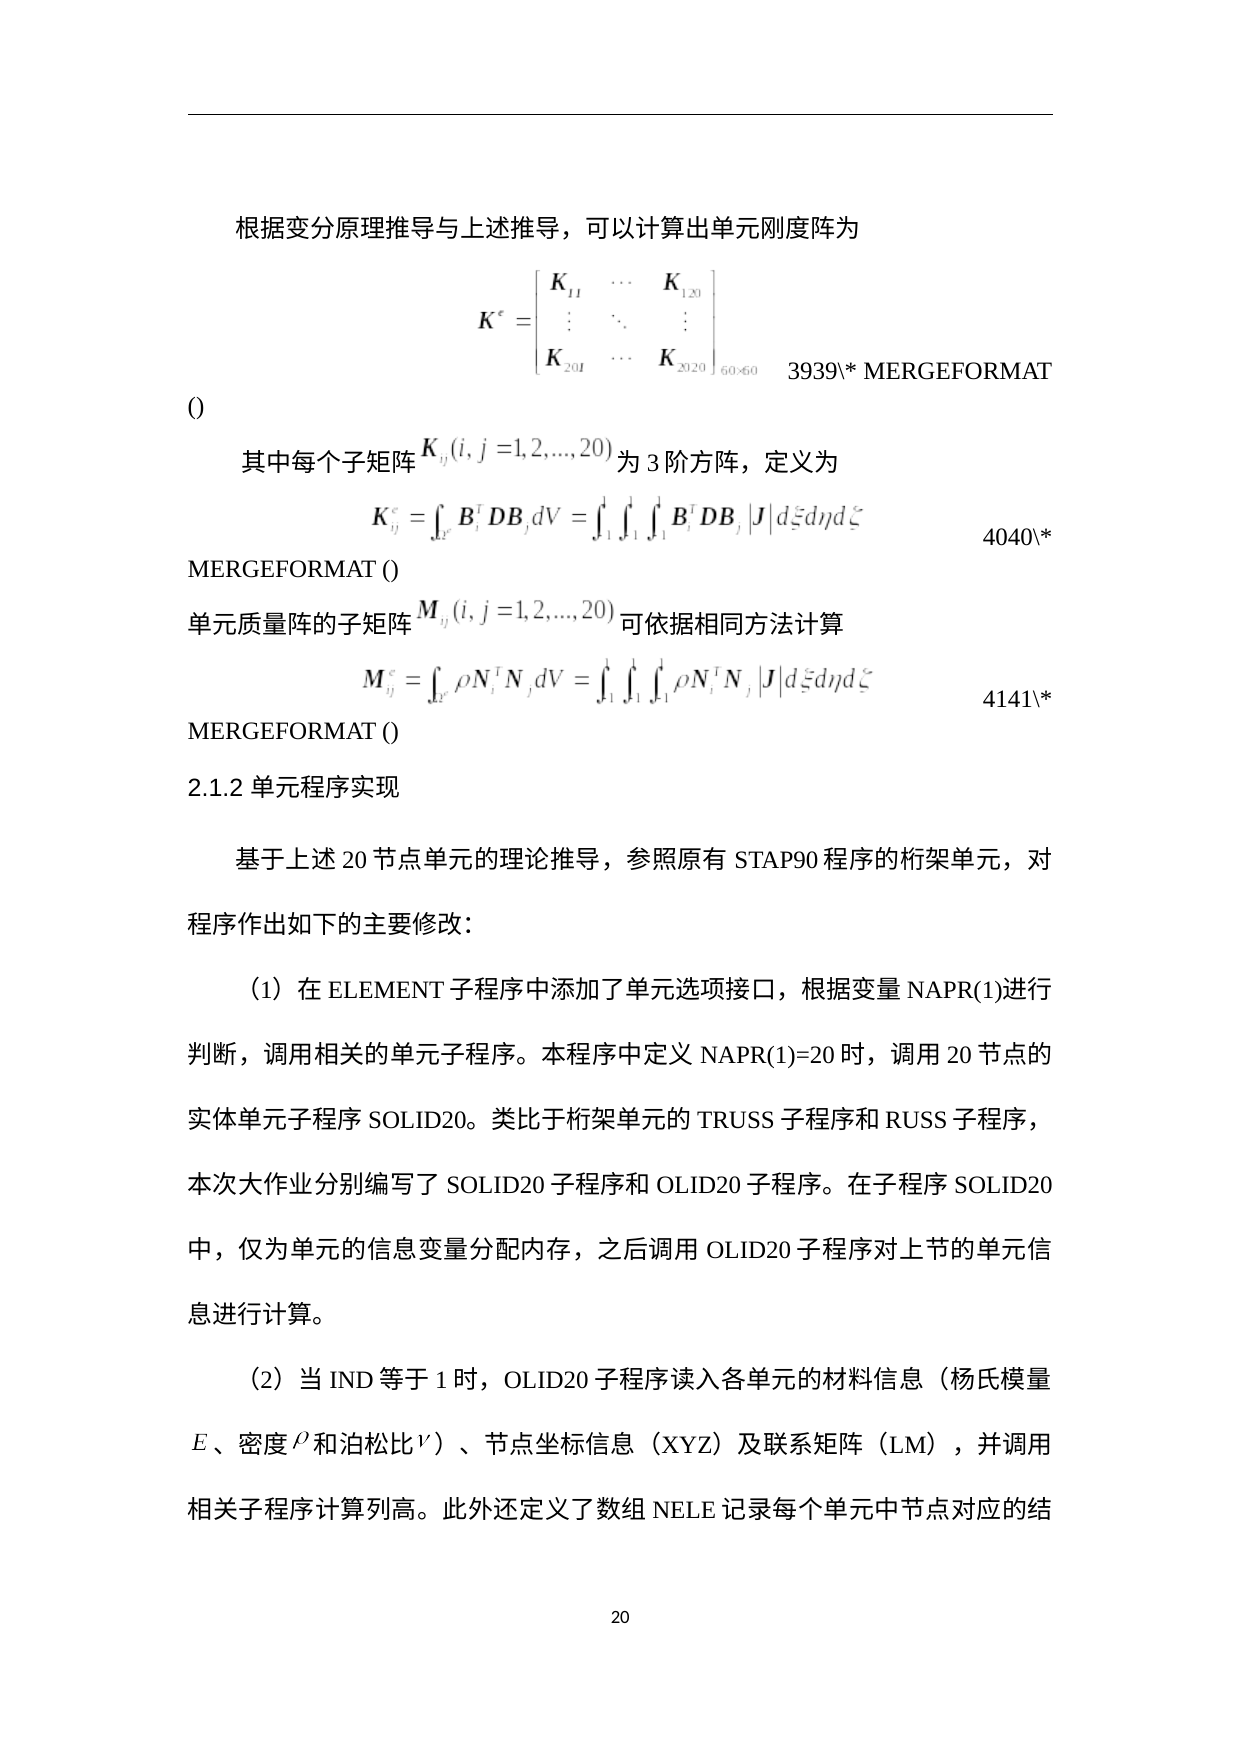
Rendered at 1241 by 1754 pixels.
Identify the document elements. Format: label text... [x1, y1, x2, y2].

text 根据变分原理推导与上述推导，可以计算出单元刚度阵为 [187, 194, 1053, 259]
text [187, 1345, 1053, 1540]
text （1）在ELEMENT子程序中添加了单元选项接口，根据变量NAPR(1)进行判断，调用相关的单元子程序。本程序中定义NAPR(1)=20时，调用20节点的实体单元子程序SOLID20。类比于桁架单元的TRUSS子程序和RUSS子程序，本次大作业分别编写了SOLID20子程序和OLID20子程序。在子程序SOLID20中，仅为单元的信息变量分配内存，之后调用OLID20子程序对上节的单元信息进行计算。 [187, 955, 1053, 1345]
subtitle 单元程序实现 [187, 753, 1053, 818]
text 其中每个子矩阵为3阶方阵，定义为 [187, 422, 1053, 487]
text 单元质量阵的子矩阵可依据相同方法计算 [187, 584, 1053, 649]
text 基于上述20节点单元的理论推导，参照原有STAP90程序的桁架单元，对程序作出如下的主要修改： [187, 825, 1053, 955]
